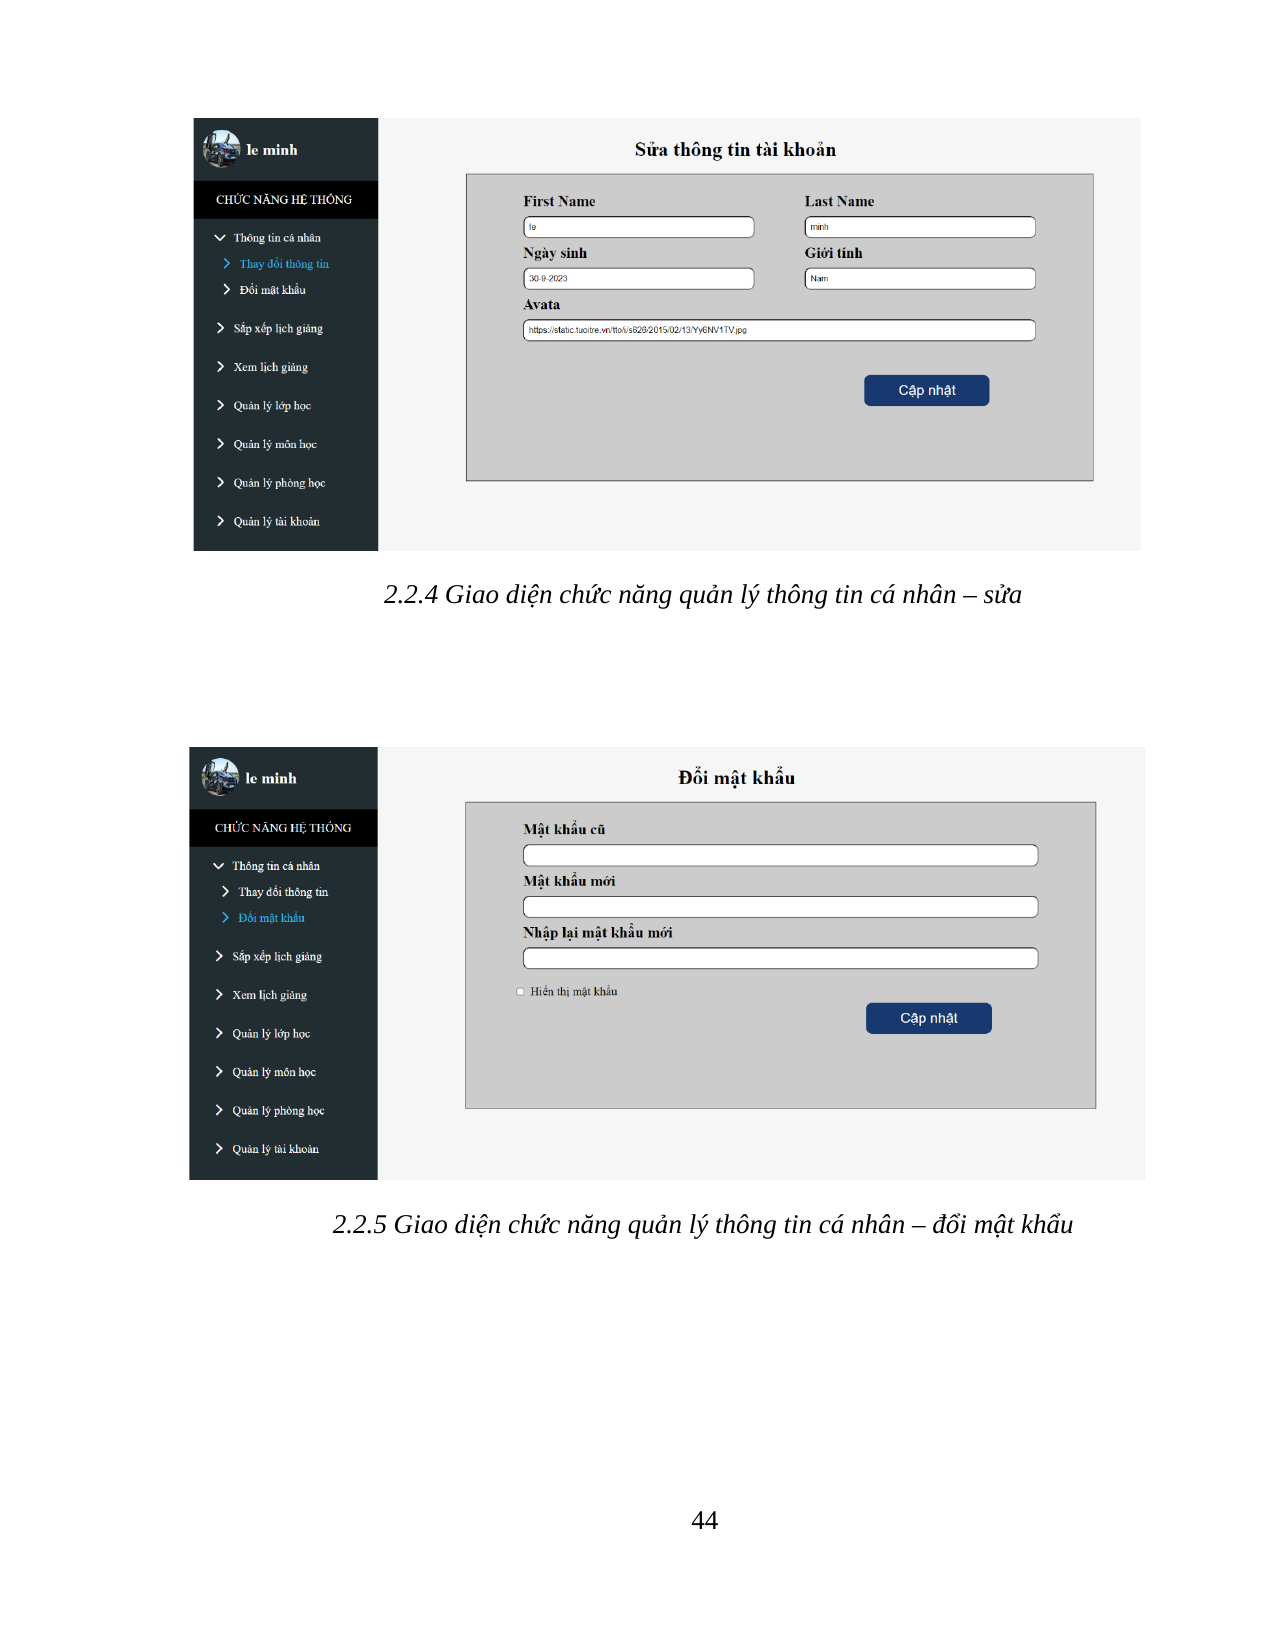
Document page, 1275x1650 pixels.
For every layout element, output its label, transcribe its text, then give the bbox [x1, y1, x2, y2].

picture [189, 747, 1145, 1180]
text 2.2.5 Giao diện chức năng quản lý thông tin cá nhân – đổi mật khẩu [177, 1208, 1157, 1239]
picture [193, 118, 1141, 551]
text 2.2.4 Giao diện chức năng quản lý thông tin cá nhân – sửa [177, 579, 1157, 610]
